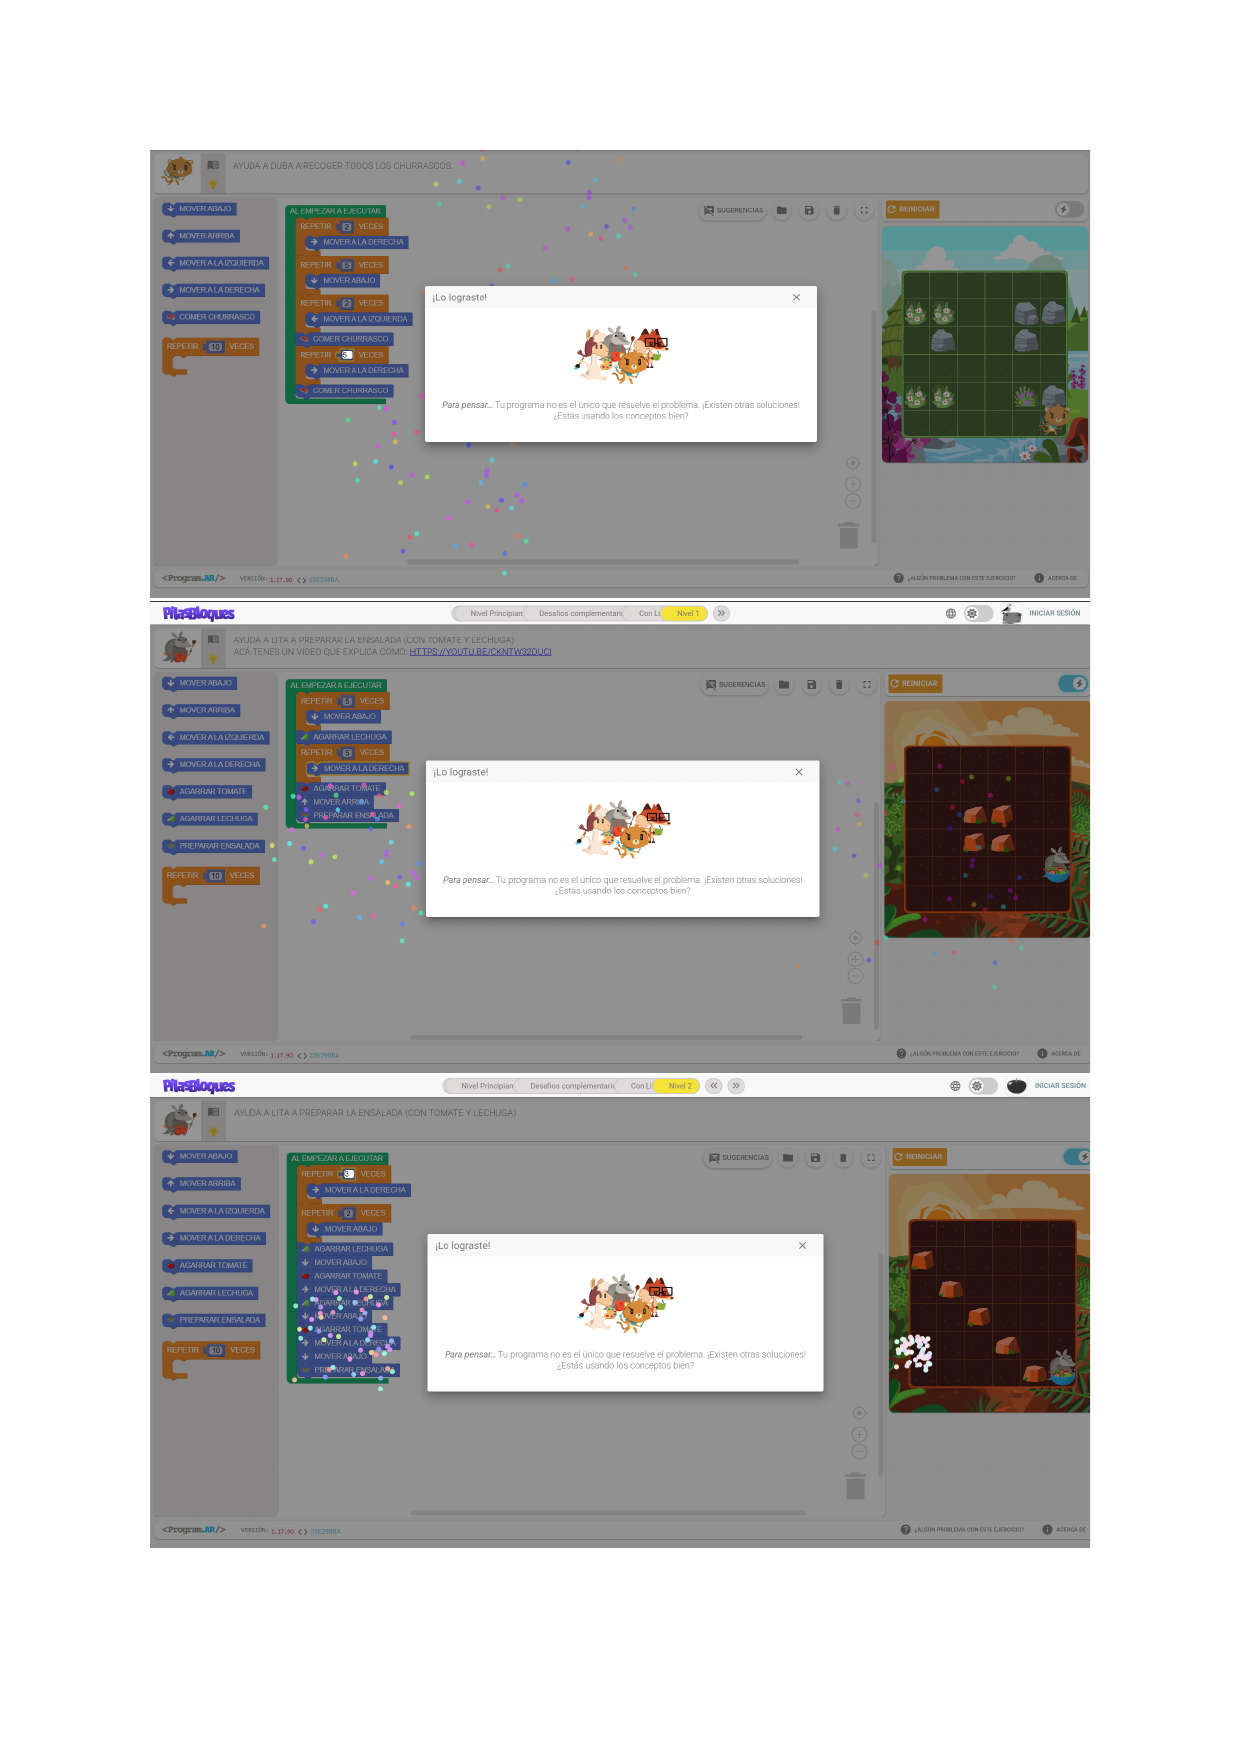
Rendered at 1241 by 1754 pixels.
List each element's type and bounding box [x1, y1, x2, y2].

picture [150, 1076, 1091, 1548]
picture [150, 150, 1091, 598]
picture [150, 601, 1091, 1073]
